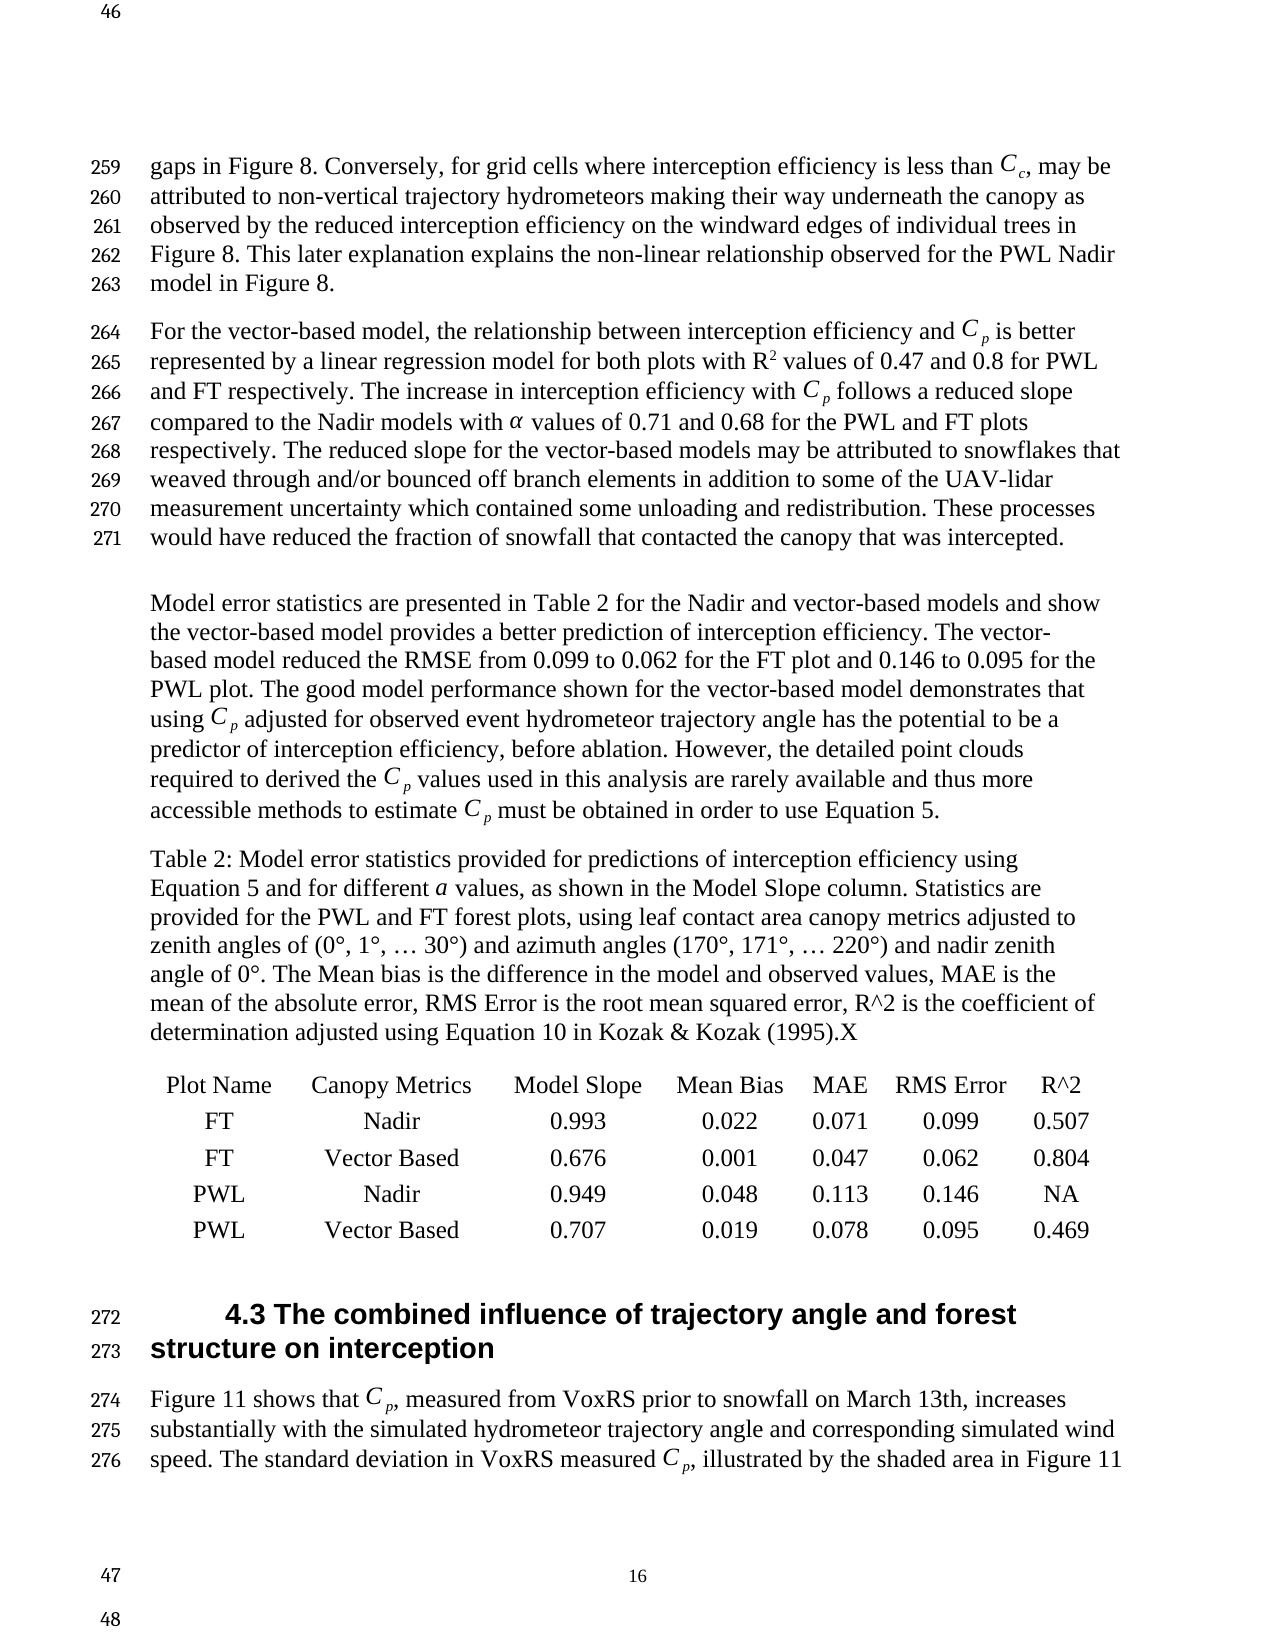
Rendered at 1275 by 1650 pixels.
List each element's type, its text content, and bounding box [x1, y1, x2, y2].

subtitle 4.3 The combined influence of trajectory angle and forest structure on interception [150, 1297, 1125, 1364]
text Model error statistics are presented in Table 2 for the Nadir and vector-based models and show the vector-based model provides a better prediction of interception efficiency. The vector-based model reduced the RMSE from 0.099 to 0.062 for the FT plot and 0.146 to 0.095 for the PWL plot. The good model performance shown for the vector-based model demonstrates that using adjusted for observed event hydrometeor trajectory angle has the potential to be a predictor of interception efficiency, before ablation. However, the detailed point clouds required to derived the values used in this analysis are rarely available and thus more accessible methods to estimate must be obtained in order to use Equation 5. [150, 588, 1102, 826]
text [150, 1383, 1125, 1474]
text For the vector-based model, the relationship between interception efficiency and is better represented by a linear regression model for both plots with R2 values of 0.47 and 0.8 for PWL and FT respectively. The increase in interception efficiency with follows a reduced slope compared to the Nadir models with values of 0.71 and 0.68 for the PWL and FT plots respectively. The reduced slope for the vector-based models may be attributed to snowflakes that weaved through and/or bounced off branch elements in addition to some of the UAV-lidar measurement uncertainty which contained some unloading and redistribution. These processes would have reduced the fraction of snowfall that contacted the canopy that was intercepted. [150, 315, 1125, 550]
table_header Table 2: Model error statistics provided for predictions of interception efficiency using Equation 5 and for different values, as shown in the Model Slope column. Statistics are provided for the PWL and FT forest plots, using leaf contact area canopy metrics adjusted to zenith angles of (0°, 1°, … 30°) and azimuth angles (170°, 171°, … 220°) and nadir zenith angle of 0°. The Mean bias is the difference in the model and observed values, MAE is the mean of the absolute error, RMS Error is the root mean squared error, R^2 is the coefficient of determination adjusted using Equation 10 in Kozak & Kozak (1995). [139, 569, 1114, 1276]
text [150, 150, 1125, 296]
